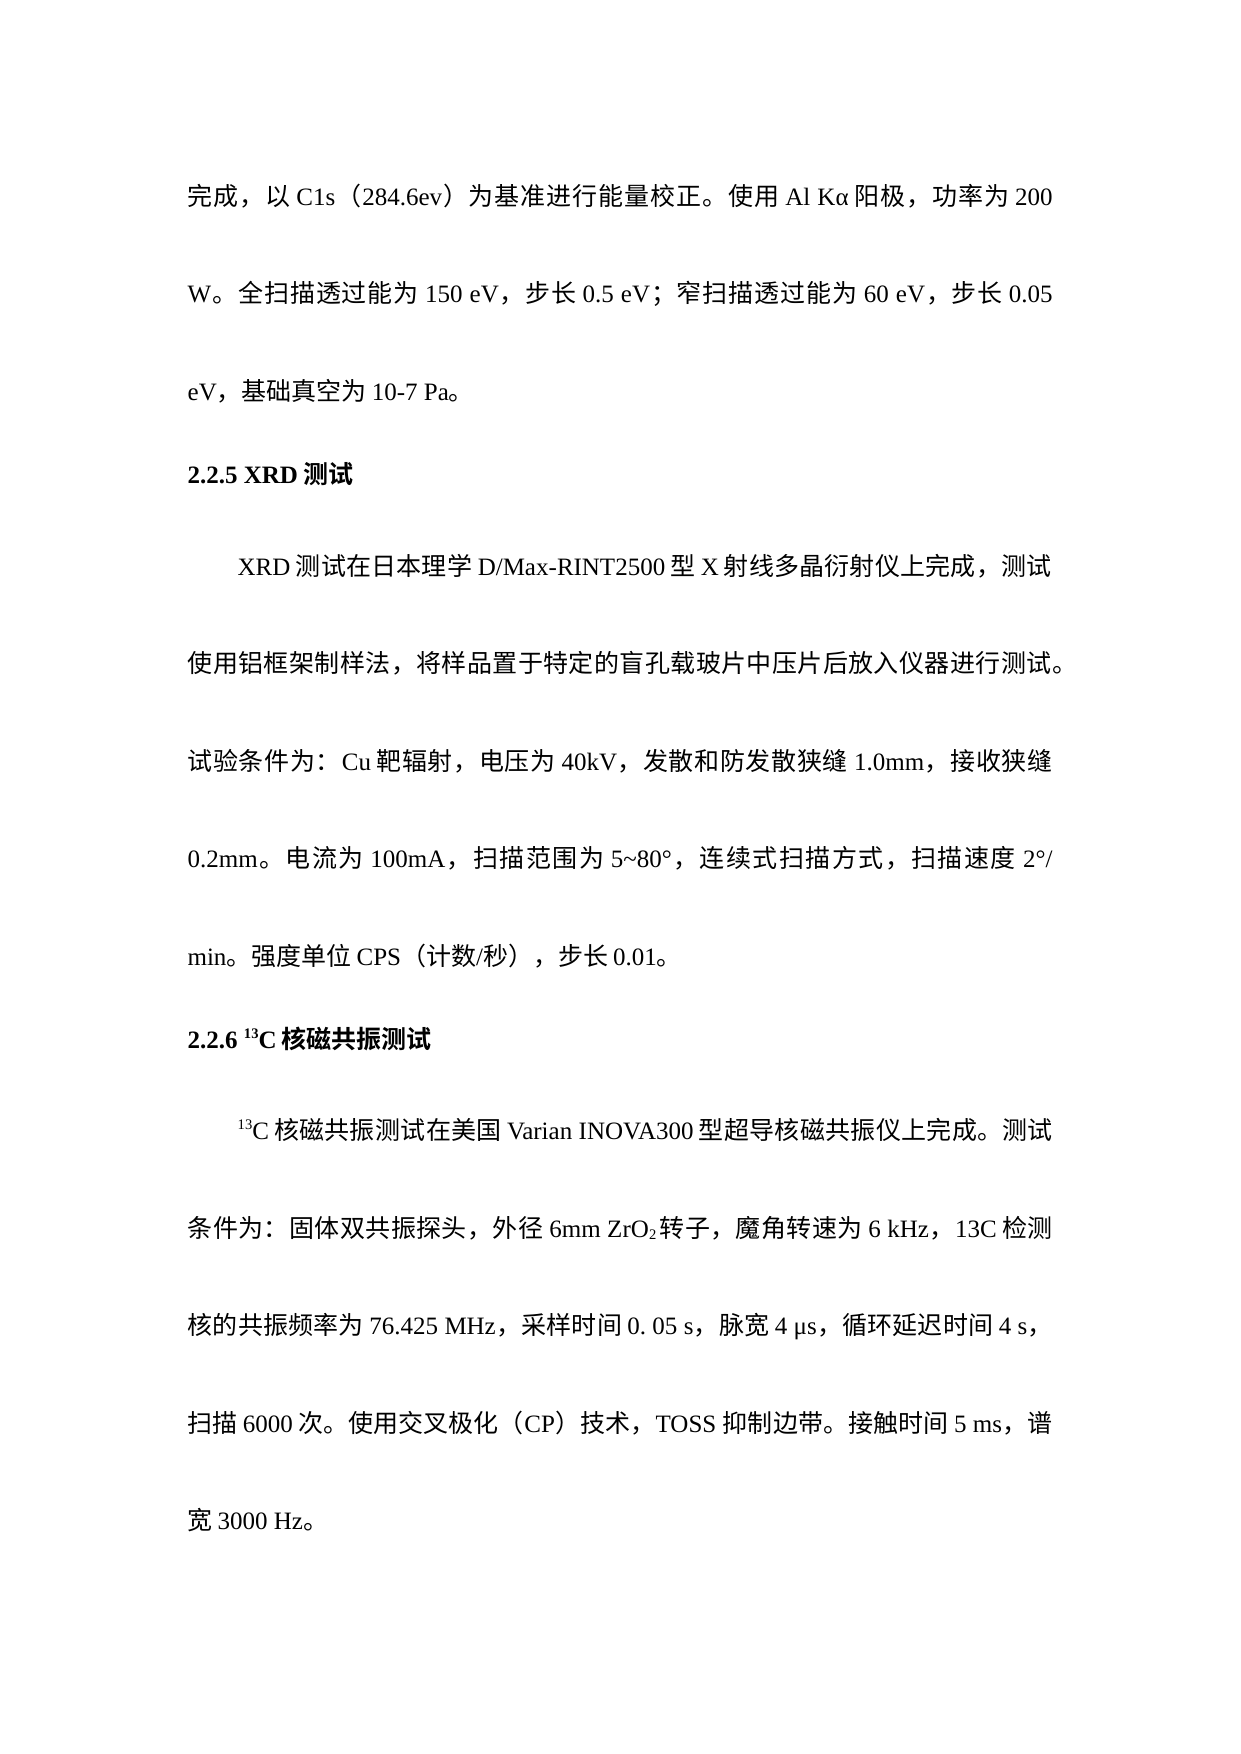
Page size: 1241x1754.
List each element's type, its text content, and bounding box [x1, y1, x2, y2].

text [187, 162, 1053, 422]
text 13C核磁共振测试在美国Varian INOVA300型超导核磁共振仪上完成。测试条件为：固体双共振探头，外径6mm ZrO2转子，魔角转速为6 kHz，13C检测核的共振频率为76.425 MHz，采样时间0. 05 s，脉宽4 μs，循环延迟时间4 s，扫描6000次。使用交叉极化（CP）技术，TOSS 抑制边带。接触时间5 ms，谱宽3000 Hz。 [187, 1096, 1053, 1551]
text XRD测试在日本理学D/Max-RINT2500型X射线多晶衍射仪上完成，测试使用铝框架制样法，将样品置于特定的盲孔载玻片中压片后放入仪器进行测试。试验条件为：Cu靶辐射，电压为40kV，发散和防发散狭缝1.0mm，接收狭缝0.2mm。电流为100mA，扫描范围为5~80°，连续式扫描方式，扫描速度2°/min。强度单位CPS（计数/秒），步长0.01。 [187, 532, 1053, 987]
text 2.2.6 13C核磁共振测试 [187, 1005, 1053, 1070]
text 2.2.5 XRD测试 [187, 440, 1053, 505]
